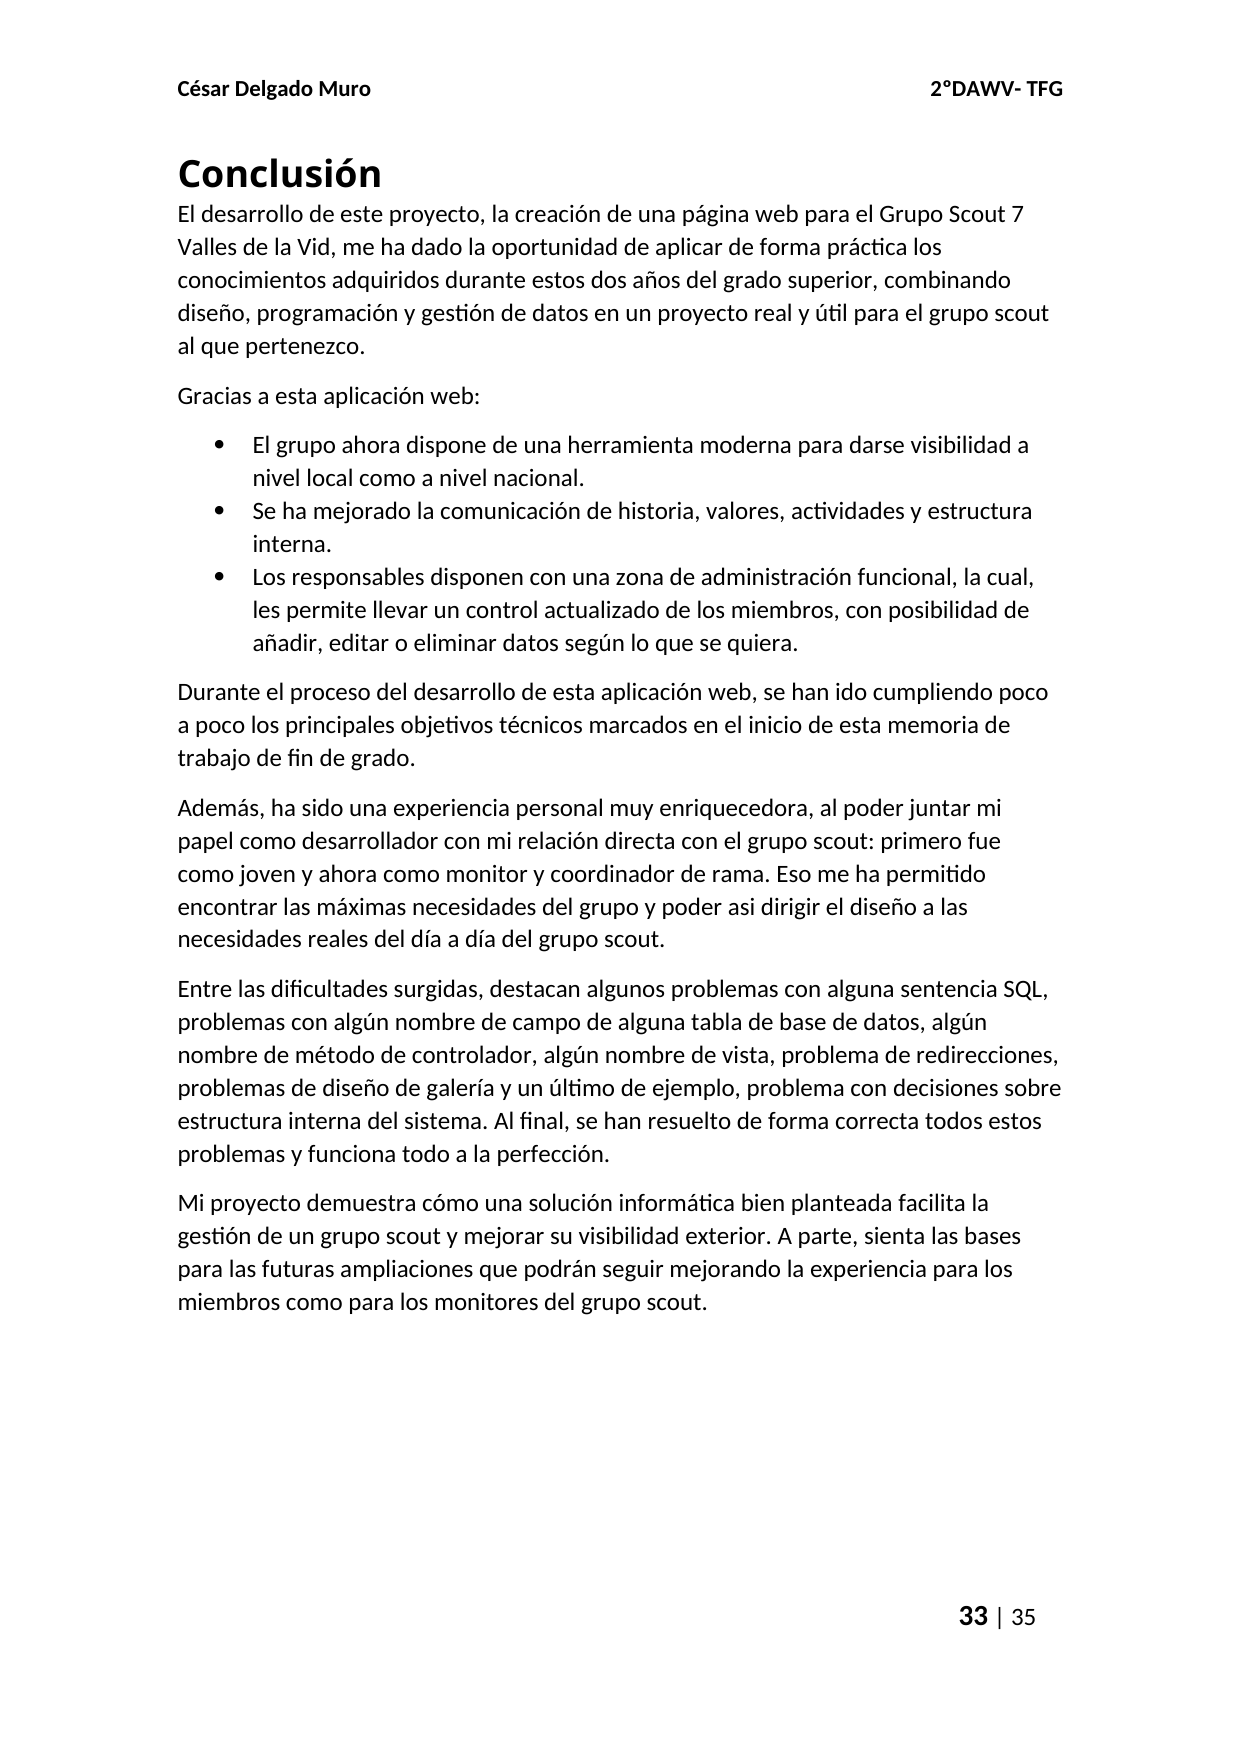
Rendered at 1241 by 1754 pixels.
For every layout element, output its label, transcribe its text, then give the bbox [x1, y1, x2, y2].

text Gracias a esta aplicación web: [177, 380, 1063, 410]
text Mi proyecto demuestra cómo una solución informática bien planteada facilita la gestión de un grupo scout y mejorar su visibilidad exterior. A parte, sienta las bases para las futuras ampliaciones que podrán seguir mejorando la experiencia para los miembros como para los monitores del grupo scout. [177, 1187, 1063, 1317]
text El desarrollo de este proyecto, la creación de una página web para el Grupo Scout 7 Valles de la Vid, me ha dado la oportunidad de aplicar de forma práctica los conocimientos adquiridos durante estos dos años del grado superior, combinando diseño, programación y gestión de datos en un proyecto real y útil para el grupo scout al que pertenezco. [177, 199, 1063, 361]
list Se ha mejorado la comunicación de historia, valores, actividades y estructura interna. [215, 495, 1063, 559]
text Entre las dificultades surgidas, destacan algunos problemas con alguna sentencia SQL, problemas con algún nombre de campo de alguna tabla de base de datos, algún nombre de método de controlador, algún nombre de vista, problema de redirecciones, problemas de diseño de galería y un último de ejemplo, problema con decisiones sobre estructura interna del sistema. Al final, se han resuelto de forma correcta todos estos problemas y funciona todo a la perfección. [177, 973, 1063, 1168]
subtitle Conclusión [177, 148, 1063, 199]
text Durante el proceso del desarrollo de esta aplicación web, se han ido cumpliendo poco a poco los principales objetivos técnicos marcados en el inicio de esta memoria de trabajo de fin de grado. [177, 677, 1063, 773]
list El grupo ahora dispone de una herramienta moderna para darse visibilidad a nivel local como a nivel nacional. [215, 429, 1063, 493]
list Los responsables disponen con una zona de administración funcional, la cual, les permite llevar un control actualizado de los miembros, con posibilidad de añadir, editar o eliminar datos según lo que se quiera. [215, 561, 1063, 657]
text Además, ha sido una experiencia personal muy enriquecedora, al poder juntar mi papel como desarrollador con mi relación directa con el grupo scout: primero fue como joven y ahora como monitor y coordinador de rama. Eso me ha permitido encontrar las máximas necesidades del grupo y poder asi dirigir el diseño a las necesidades reales del día a día del grupo scout. [177, 792, 1063, 954]
